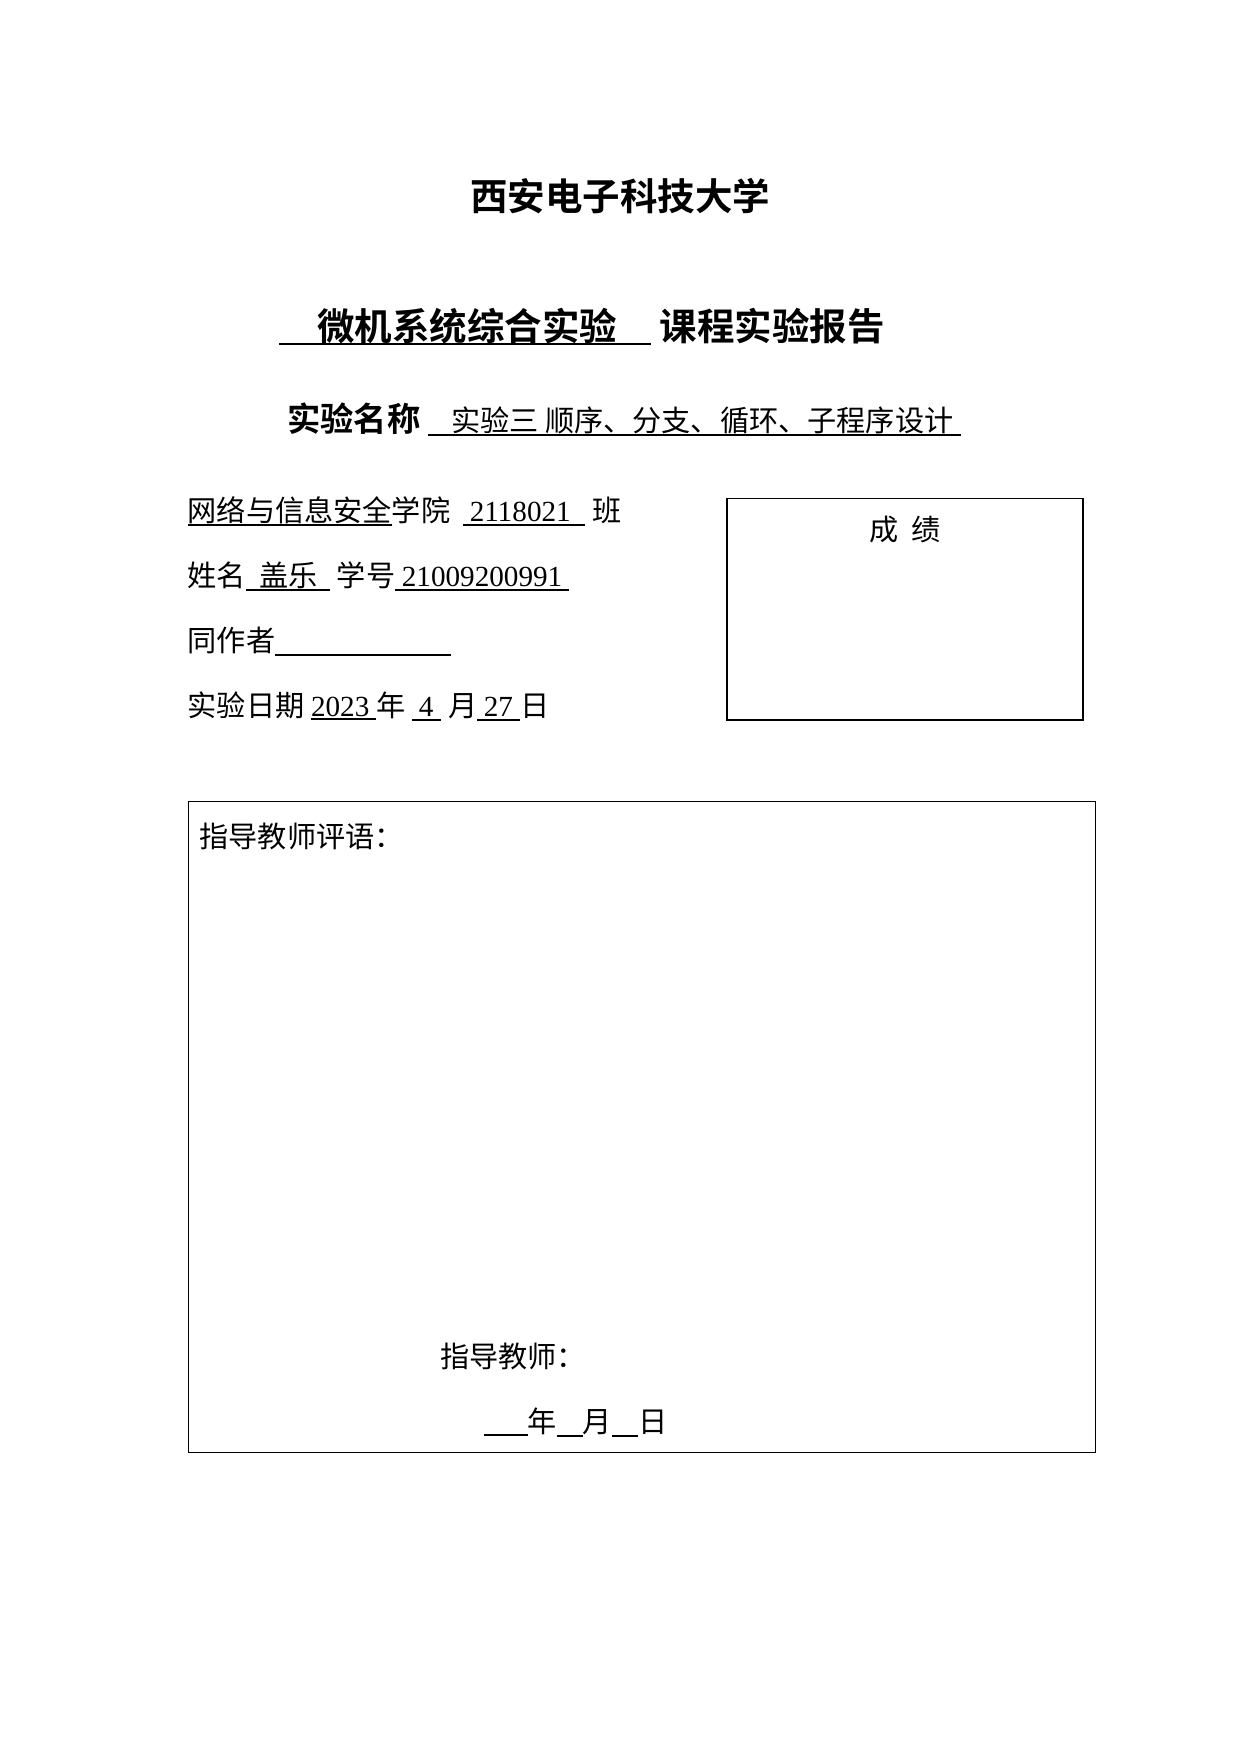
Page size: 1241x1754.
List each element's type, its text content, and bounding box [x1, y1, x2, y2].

text 实验日期 2023 年 4 月 27 日 [187, 671, 1053, 736]
text 姓名 盖乐 学号 21009200991 [187, 541, 726, 606]
subtitle 实验名称 实验三 顺序、分支、循环、子程序设计 [187, 384, 1053, 449]
text 西安电子科技大学 [187, 162, 1053, 227]
text 网络与信息安全学院 2118021 班 [187, 476, 1053, 541]
text 同作者 [187, 606, 726, 671]
text 微机系统综合实验 课程实验报告 [187, 292, 1053, 357]
table_header 指导教师评语： 指导教师： 年 月 日 [189, 802, 1095, 1452]
